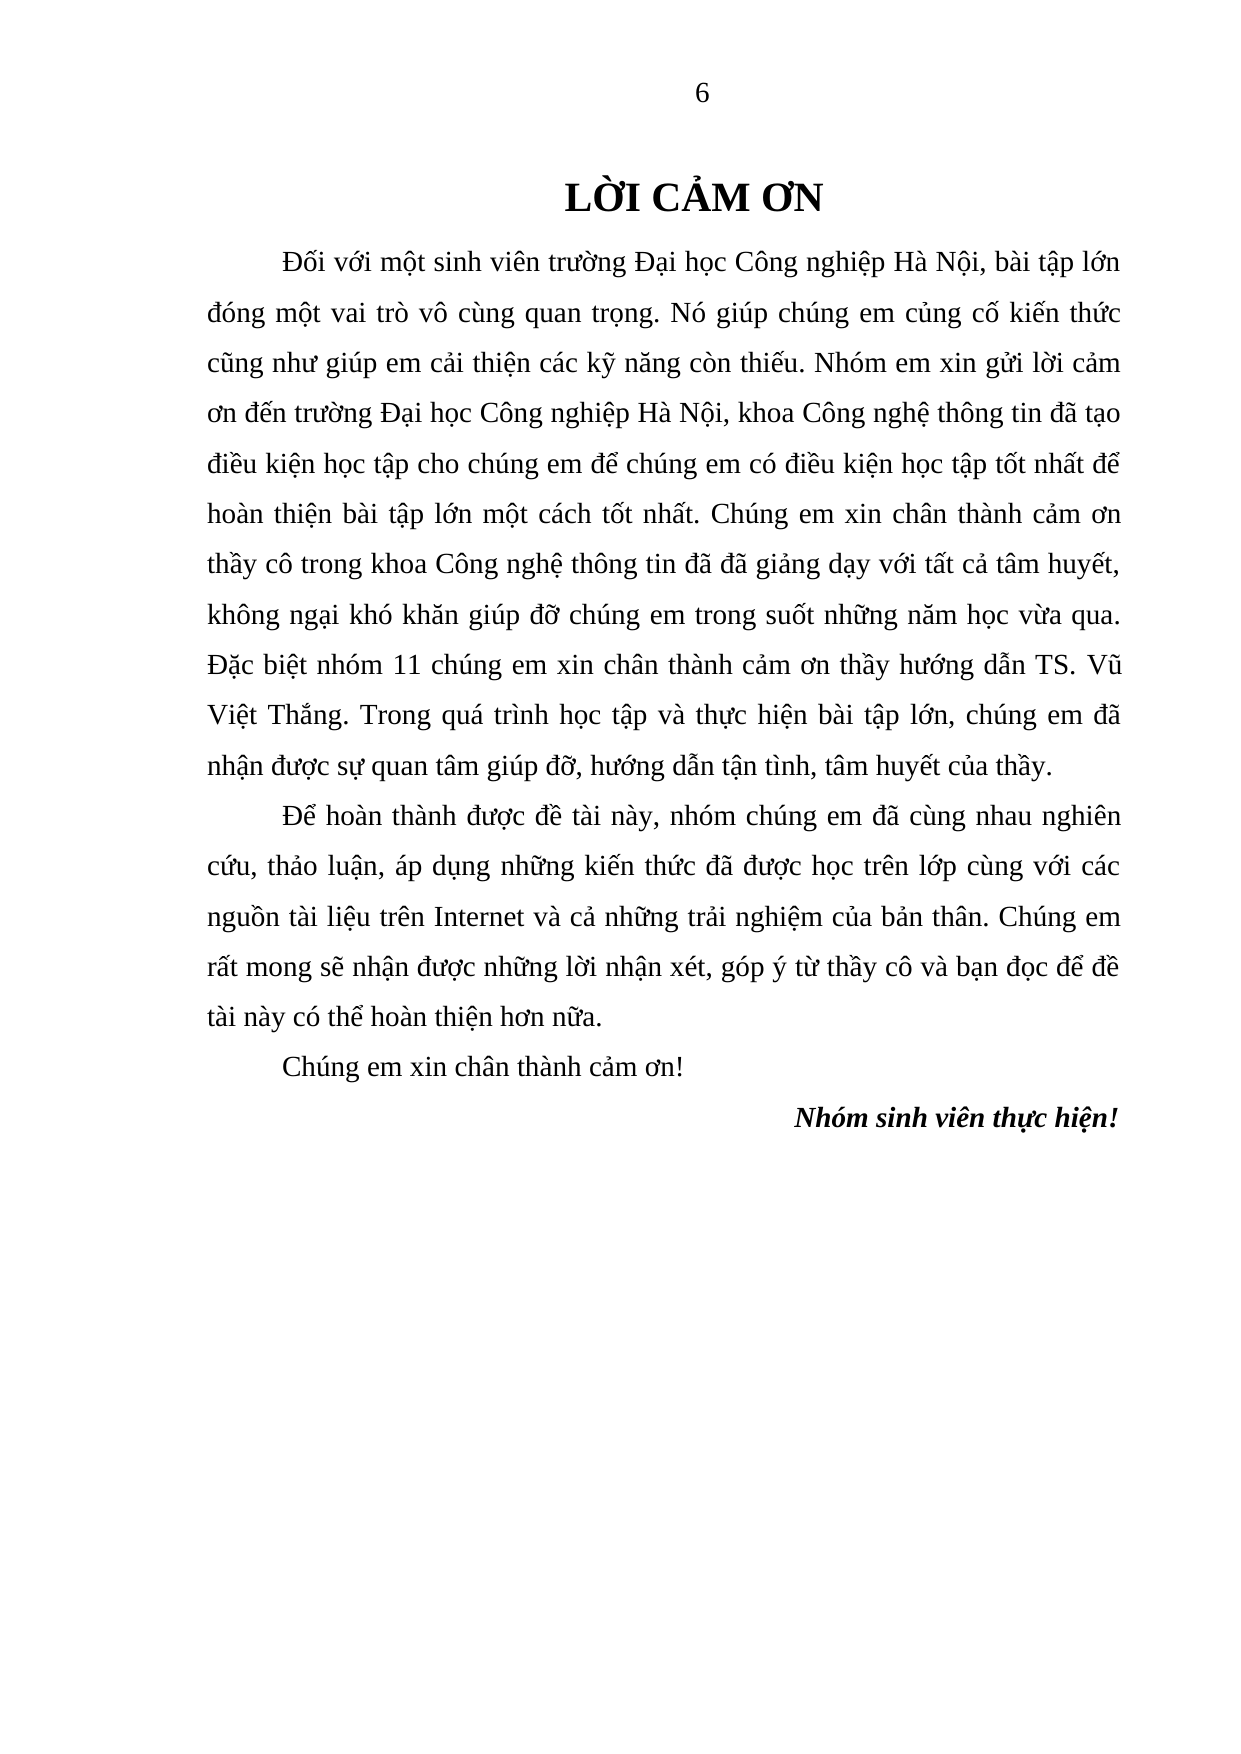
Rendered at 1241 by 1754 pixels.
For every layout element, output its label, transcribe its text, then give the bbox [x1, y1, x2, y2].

text Chúng em xin chân thành cảm ơn! [282, 1049, 1122, 1083]
text Nhóm sinh viên thực hiện! [207, 1100, 1122, 1133]
text Để hoàn thành được đề tài này, nhóm chúng em đã cùng nhau nghiên cứu, thảo luận, áp dụng những kiến thức đã được học trên lớp cùng với các nguồn tài liệu trên Internet và cả những trải nghiệm của bản thân. Chúng em rất mong sẽ nhận được những lời nhận xét, góp ý từ thầy cô và bạn đọc để đề tài này có thể hoàn thiện hơn nữa. [207, 798, 1122, 1033]
text Đối với một sinh viên trường Đại học Công nghiệp Hà Nội, bài tập lớn đóng một vai trò vô cùng quan trọng. Nó giúp chúng em củng cố kiến thức cũng như giúp em cải thiện các kỹ năng còn thiếu. Nhóm em xin gửi lời cảm ơn đến trường Đại học Công nghiệp Hà Nội, khoa Công nghệ thông tin đã tạo điều kiện học tập cho chúng em để chúng em có điều kiện học tập tốt nhất để hoàn thiện bài tập lớn một cách tốt nhất. Chúng em xin chân thành cảm ơn thầy cô trong khoa Công nghệ thông tin đã đã giảng dạy với tất cả tâm huyết, không ngại khó khăn giúp đỡ chúng em trong suốt những năm học vừa qua. Đặc biệt nhóm 11 chúng em xin chân thành cảm ơn thầy hướng dẫn TS. Vũ Việt Thắng. Trong quá trình học tập và thực hiện bài tập lớn, chúng em đã nhận được sự quan tâm giúp đỡ, hướng dẫn tận tình, tâm huyết của thầy. [207, 244, 1122, 781]
subtitle LỜI CẢM ƠN [266, 173, 1122, 221]
